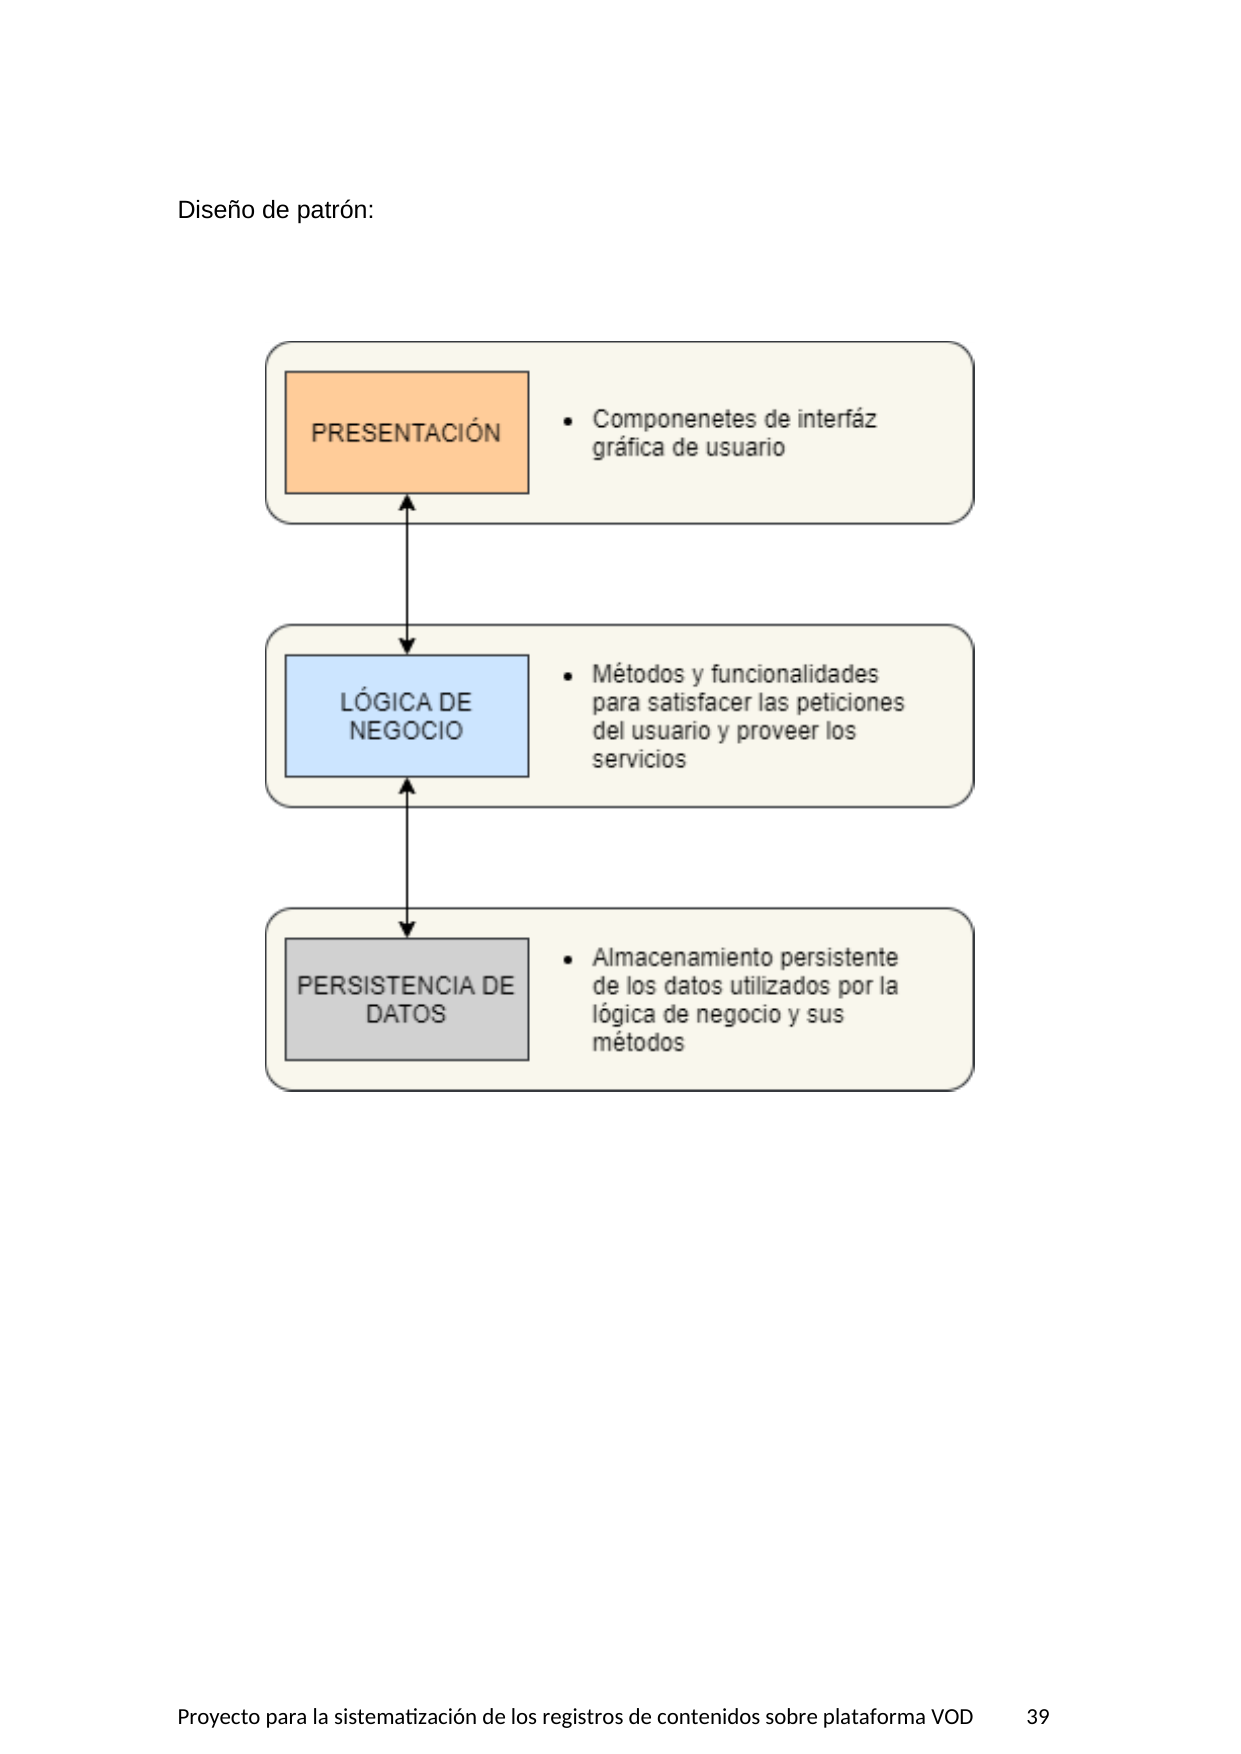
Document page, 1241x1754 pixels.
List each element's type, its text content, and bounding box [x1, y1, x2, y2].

picture [265, 341, 975, 1092]
text Diseño de patrón: [177, 195, 1063, 224]
